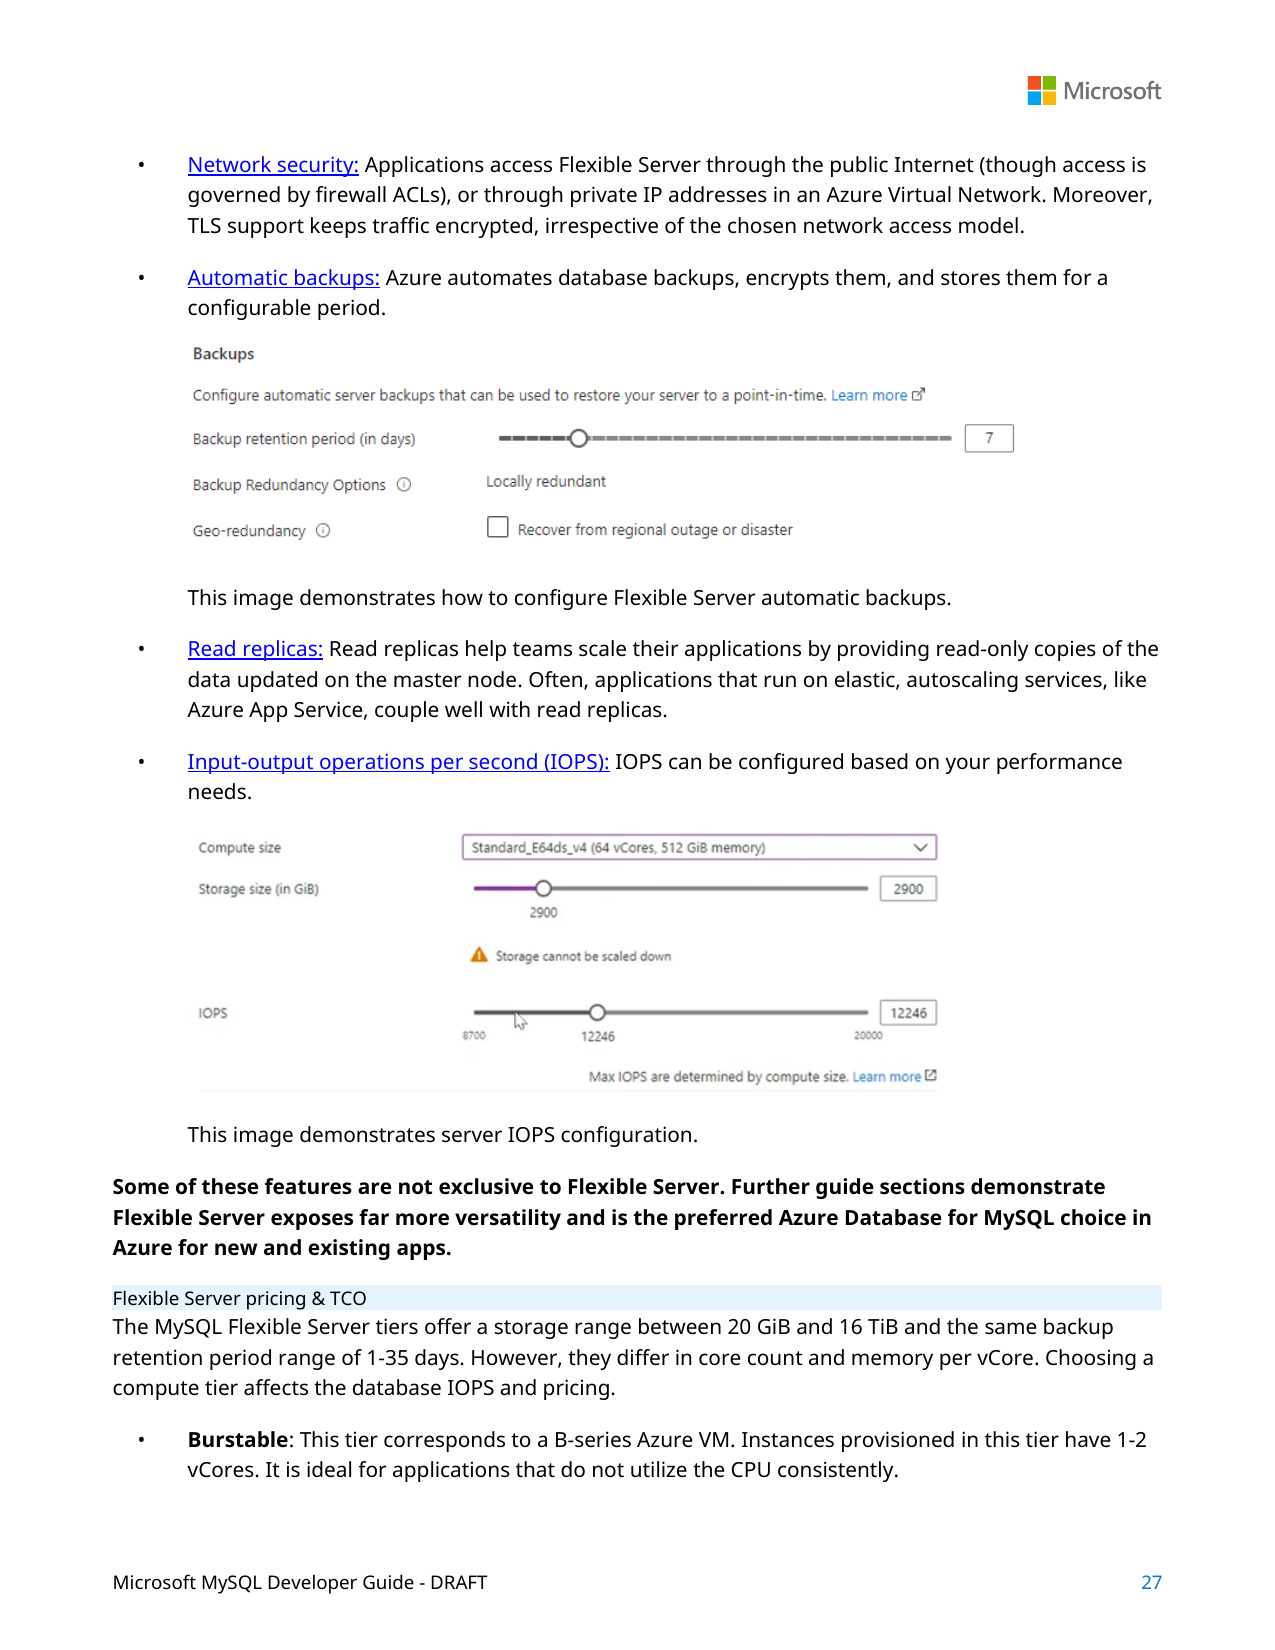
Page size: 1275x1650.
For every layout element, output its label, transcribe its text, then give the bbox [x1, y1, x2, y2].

list Burstable: This tier corresponds to a B-series Azure VM. Instances provisioned in this tier have 1-2 vCores. It is ideal for applications that do not utilize the CPU consistently. [137, 1425, 1162, 1484]
list Read replicas: Read replicas help teams scale their applications by providing read-only copies of the data updated on the master node. Often, applications that run on elastic, autoscaling services, like Azure App Service, couple well with read replicas. [137, 634, 1162, 724]
list Automatic backups: Azure automates database backups, encrypts them, and stores them for a configurable period. [137, 263, 1162, 322]
list This image demonstrates how to configure Flexible Server automatic backups. [137, 583, 1162, 611]
text Some of these features are not exclusive to Flexible Server. Further guide sections demonstrate Flexible Server exposes far more versatility and is the preferred Azure Database for MySQL choice in Azure for new and existing apps. [112, 1172, 1162, 1262]
list Input-output operations per second (IOPS): IOPS can be configured based on your performance needs. [137, 747, 1162, 806]
picture [187, 344, 1020, 554]
picture [1026, 75, 1163, 107]
picture [187, 828, 953, 1092]
list This image demonstrates server IOPS configuration. [137, 1121, 1162, 1149]
text The MySQL Flexible Server tiers offer a storage range between 20 GiB and 16 TiB and the same backup retention period range of 1-35 days. However, they differ in core count and memory per vCore. Choosing a compute tier affects the database IOPS and pricing. [112, 1312, 1162, 1402]
subtitle Flexible Server pricing & TCO [112, 1285, 1162, 1310]
list Network security: Applications access Flexible Server through the public Internet (though access is governed by firewall ACLs), or through private IP addresses in an Azure Virtual Network. Moreover, TLS support keeps traffic encrypted, irrespective of the chosen network access model. [137, 150, 1162, 240]
